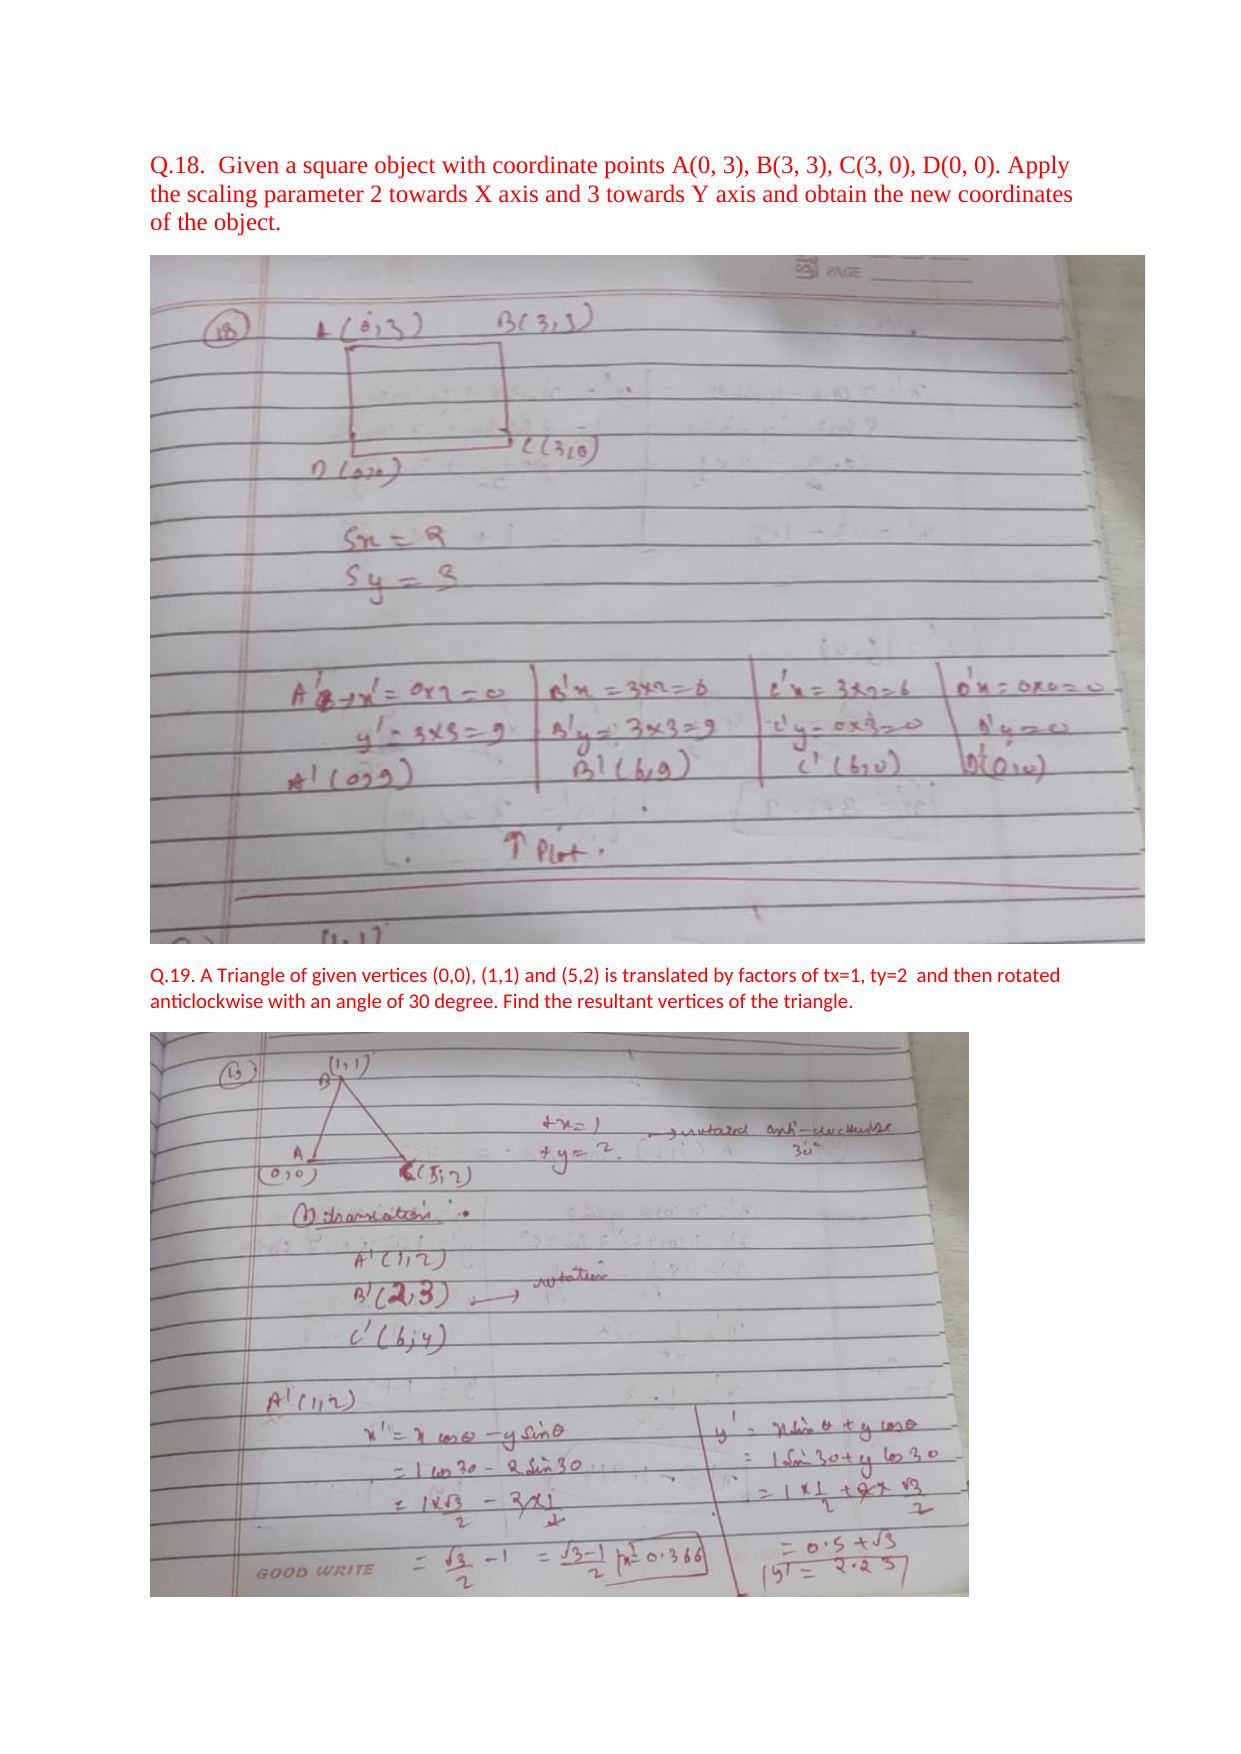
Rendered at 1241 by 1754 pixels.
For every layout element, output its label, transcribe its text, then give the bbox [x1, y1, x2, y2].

picture [150, 1032, 969, 1597]
text Q.18. Given a square object with coordinate points A(0, 3), B(3, 3), C(3, 0), D(0, 0). Apply the scaling parameter 2 towards X axis and 3 towards Y axis and obtain the new coordinates of the object. [150, 150, 1090, 236]
text Q.19. A Triangle of given vertices (0,0), (1,1) and (5,2) is translated by factors of tx=1, ty=2 and then rotated anticlockwise with an angle of 30 degree. Find the resultant vertices of the triangle. [150, 963, 1090, 1013]
picture [150, 255, 1146, 944]
